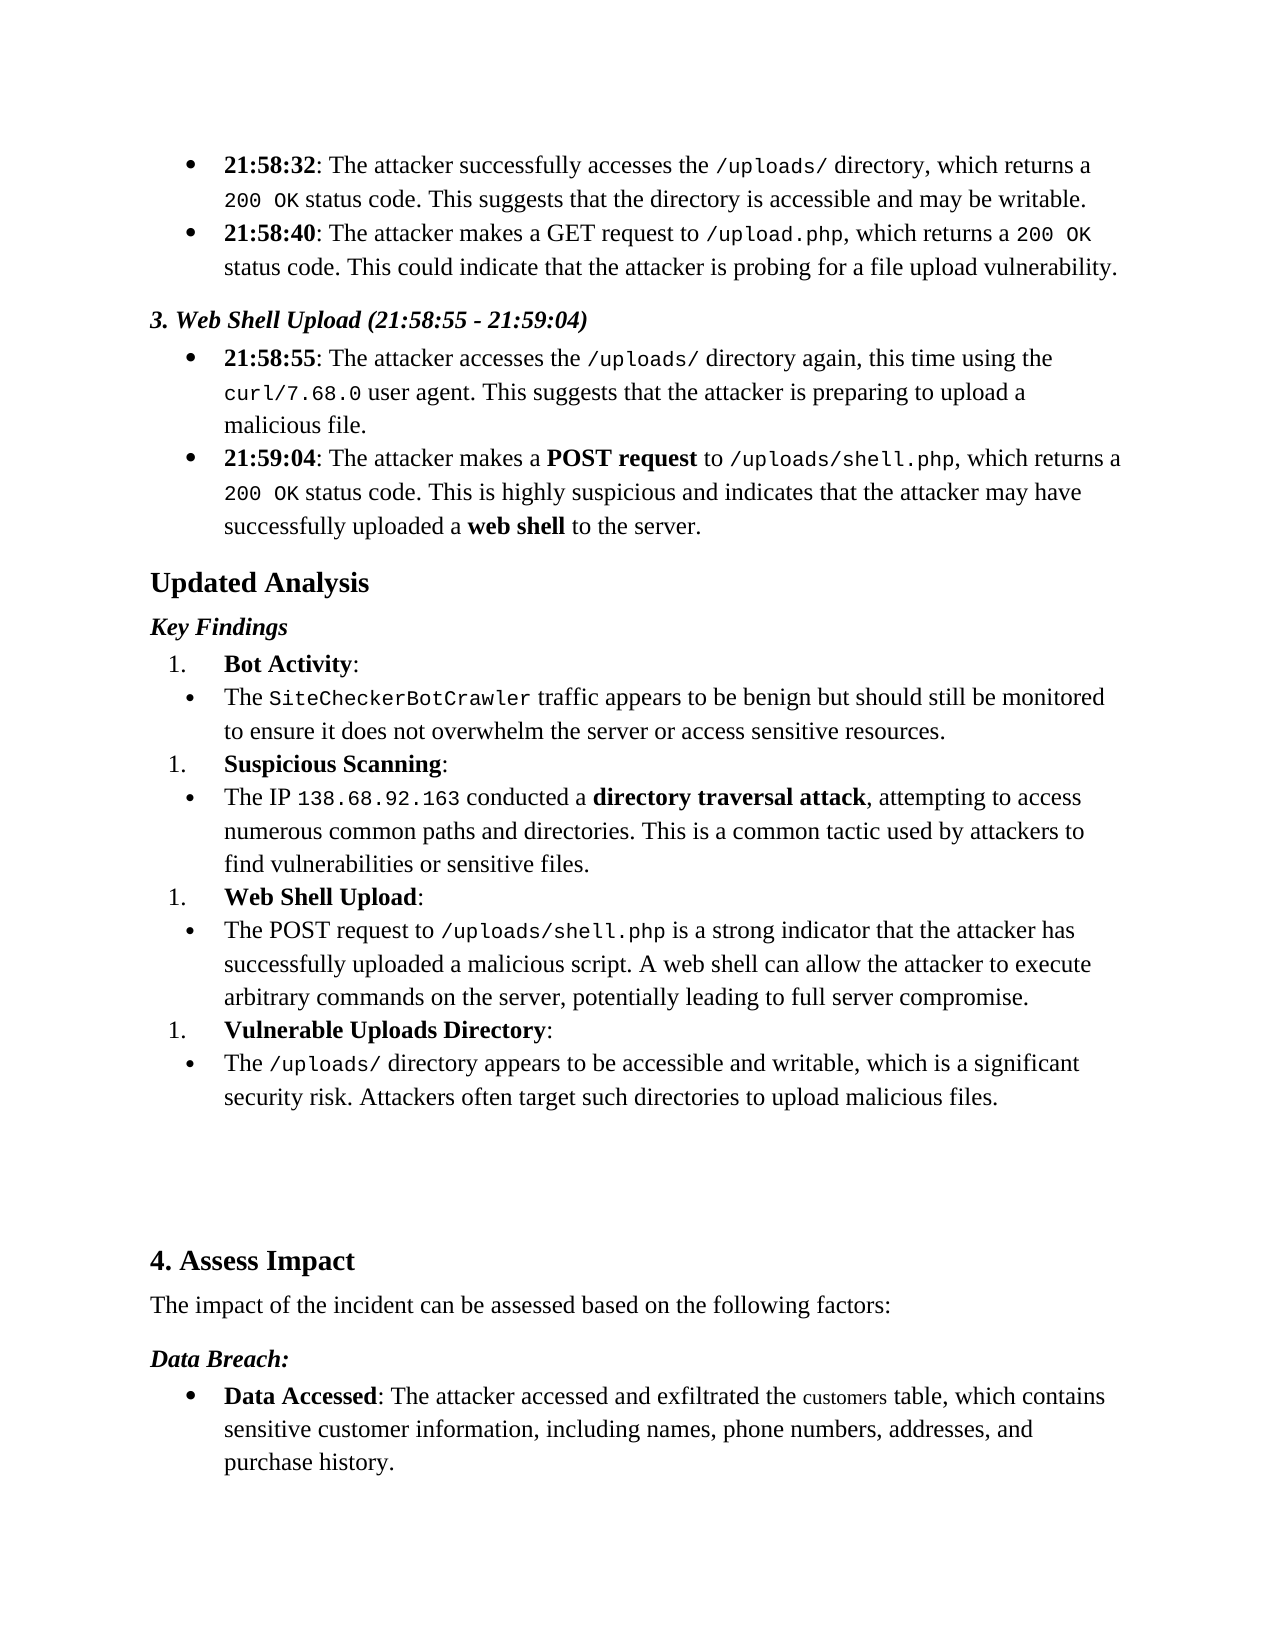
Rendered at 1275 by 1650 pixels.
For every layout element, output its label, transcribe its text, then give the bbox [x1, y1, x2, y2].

list The /uploads/ directory appears to be accessible and writable, which is a significant security risk. Attackers often target such directories to upload malicious files. [186, 1048, 1125, 1110]
list The SiteCheckerBotCrawler traffic appears to be benign but should still be monitored to ensure it does not overwhelm the server or access sensitive resources. [186, 682, 1125, 745]
list Web Shell Upload: [186, 882, 1125, 911]
list The IP 138.68.92.163 conducted a directory traversal attack, attempting to access numerous common paths and directories. This is a common tactic used by attackers to find vulnerabilities or sensitive files. [186, 782, 1125, 878]
list Suspicious Scanning: [186, 749, 1125, 778]
subtitle Updated Analysis [150, 565, 1125, 598]
subtitle 4. Assess Impact [150, 1243, 1125, 1277]
subtitle Data Breach: [150, 1344, 1125, 1373]
subtitle Key Findings [150, 612, 1125, 641]
list Data Accessed: The attacker accessed and exfiltrated the customers table, which contains sensitive customer information, including names, phone numbers, addresses, and purchase history. [186, 1381, 1125, 1476]
list 21:58:55: The attacker accesses the /uploads/ directory again, this time using the curl/7.68.0 user agent. This suggests that the attacker is preparing to upload a malicious file. [186, 343, 1125, 439]
list The POST request to /uploads/shell.php is a strong indicator that the attacker has successfully uploaded a malicious script. A web shell can allow the attacker to execute arbitrary commands on the server, potentially leading to full server compromise. [186, 915, 1125, 1011]
list Vulnerable Uploads Directory: [186, 1015, 1125, 1043]
list Bot Activity: [186, 649, 1125, 678]
list 21:59:04: The attacker makes a POST request to /uploads/shell.php, which returns a 200 OK status code. This is highly suspicious and indicates that the attacker may have successfully uploaded a web shell to the server. [186, 443, 1125, 540]
subtitle 3. Web Shell Upload (21:58:55 - 21:59:04) [150, 306, 1125, 334]
list 21:58:40: The attacker makes a GET request to /upload.php, which returns a 200 OK status code. This could indicate that the attacker is probing for a file upload vulnerability. [186, 218, 1125, 280]
list 21:58:32: The attacker successfully accesses the /uploads/ directory, which returns a 200 OK status code. This suggests that the directory is accessible and may be writable. [186, 150, 1125, 213]
text The impact of the incident can be assessed based on the following factors: [150, 1290, 1125, 1319]
